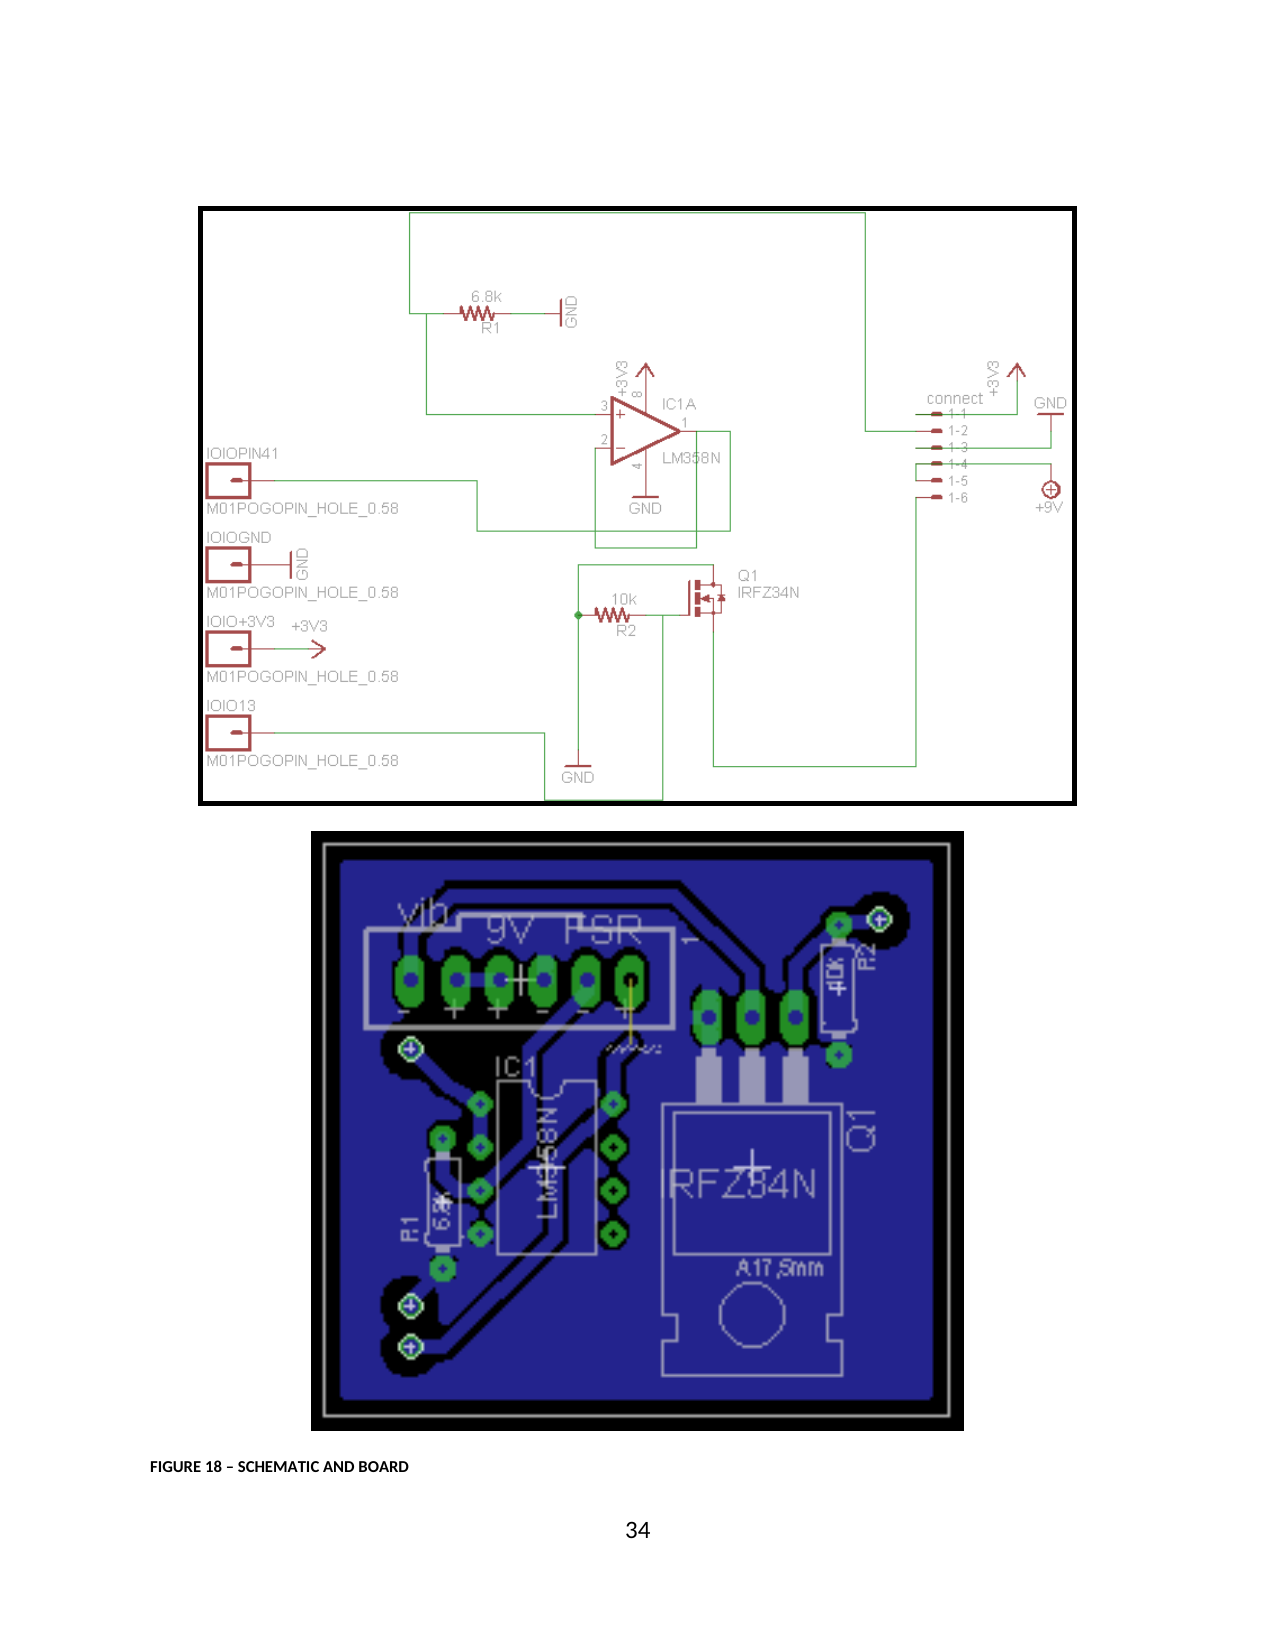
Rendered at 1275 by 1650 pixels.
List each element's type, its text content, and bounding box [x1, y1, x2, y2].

picture [316, 836, 959, 1427]
picture [203, 211, 1072, 801]
text Figure 18 – Schematic and board [150, 1456, 1125, 1477]
